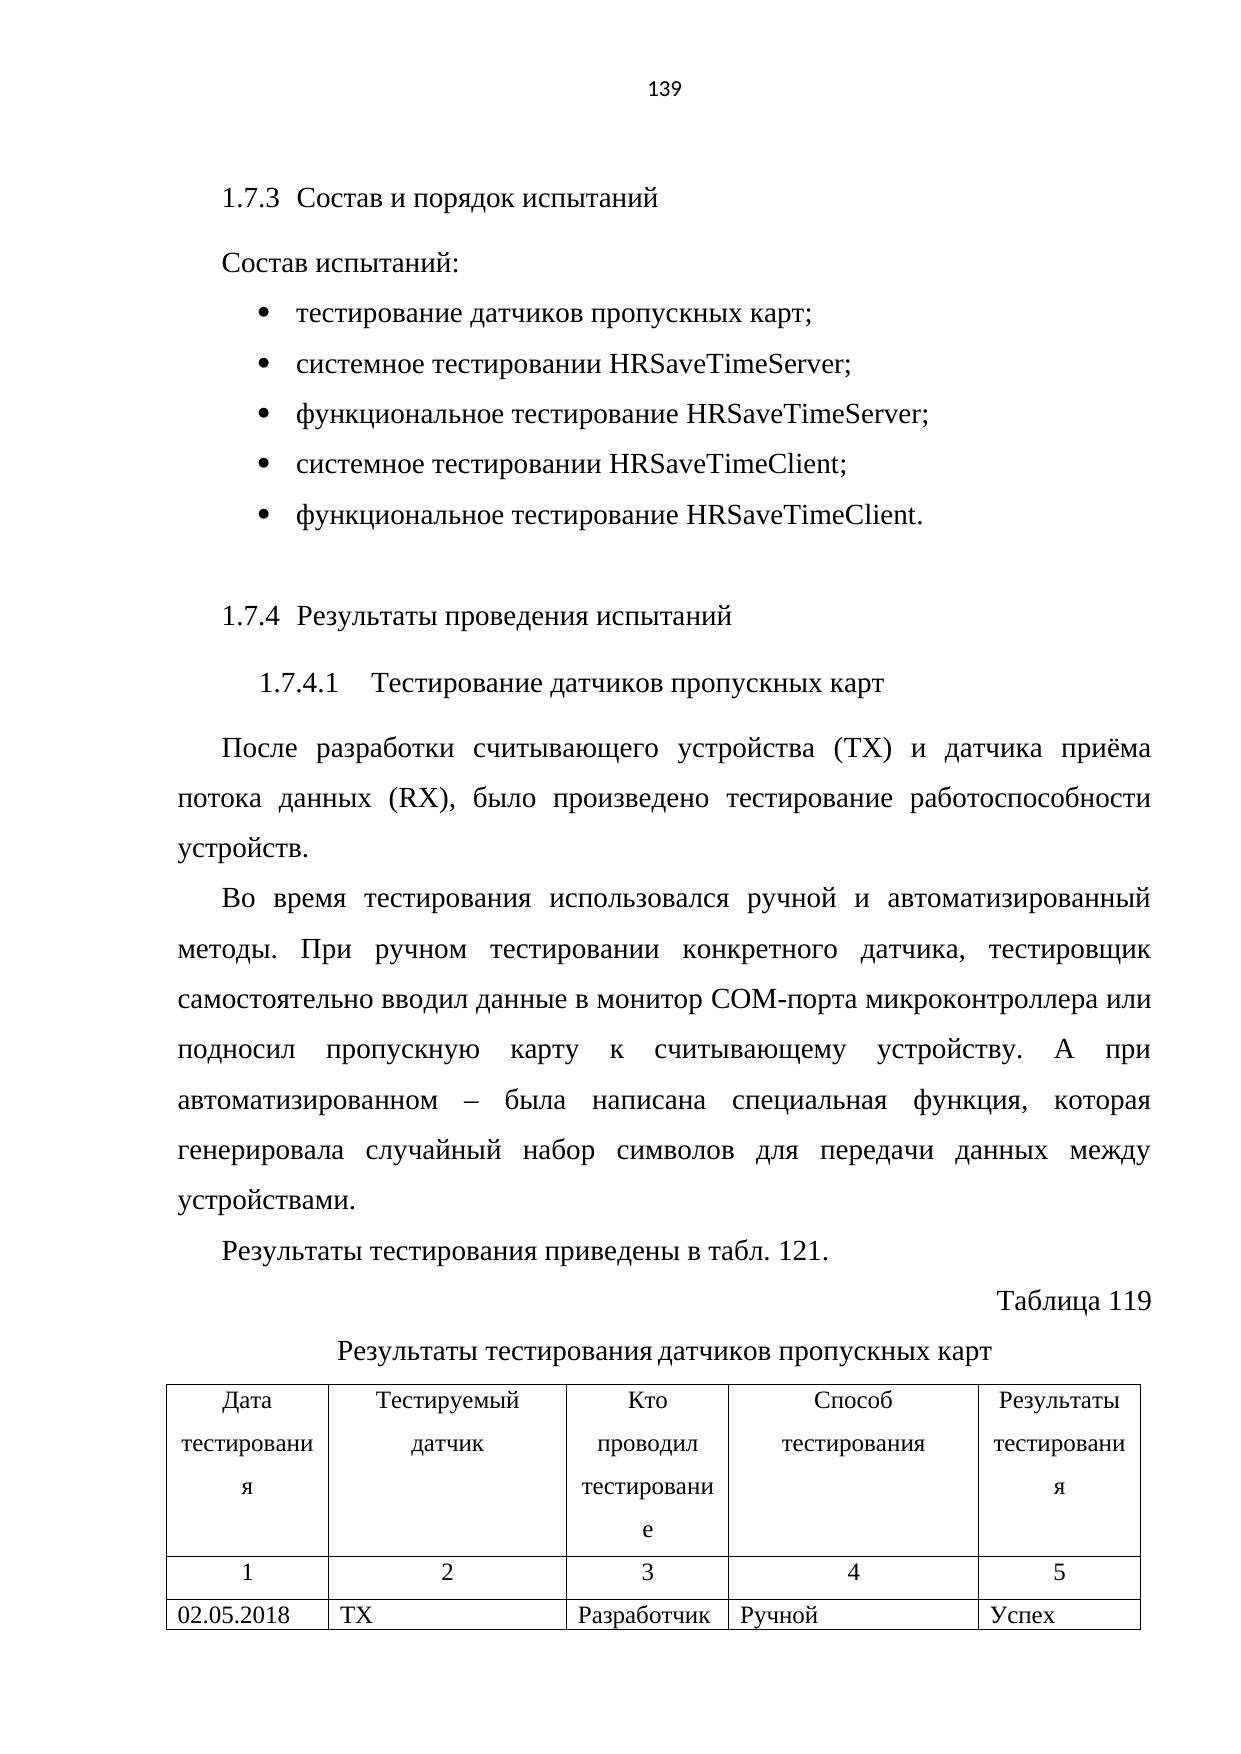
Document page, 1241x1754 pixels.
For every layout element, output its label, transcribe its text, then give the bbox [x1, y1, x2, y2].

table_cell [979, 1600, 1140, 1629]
text Состав испытаний: [177, 245, 1152, 278]
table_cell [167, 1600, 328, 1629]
list функциональное тестирование HRSaveTimeClient. [259, 497, 1152, 531]
text Результаты тестирования датчиков пропускных карт [177, 1333, 1152, 1367]
list системное тестировании HRSaveTimeClient; [259, 447, 1152, 480]
text Во время тестирования использовался ручной и автоматизированный методы. При ручном тестировании конкретного датчика, тестировщик самостоятельно вводил данные в монитор COM-порта микроконтроллера или подносил пропускную карту к считывающему устройству. А при автоматизированном – была написана специальная функция, которая генерировала случайный набор символов для передачи данных между устройствами. [177, 881, 1152, 1216]
text Таблица 119 [177, 1283, 1152, 1317]
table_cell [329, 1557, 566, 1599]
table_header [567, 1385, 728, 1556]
text После разработки считывающего устройства (TX) и датчика приёма потока данных (RX), было произведено тестирование работоспособности устройств. [177, 730, 1152, 864]
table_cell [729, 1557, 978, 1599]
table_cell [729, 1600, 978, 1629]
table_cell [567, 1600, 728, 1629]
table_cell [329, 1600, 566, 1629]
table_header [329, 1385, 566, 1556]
list Результаты проведения испытаний [221, 598, 1152, 631]
list тестирование датчиков пропускных карт; [259, 295, 1152, 329]
list Состав и порядок испытаний [221, 180, 1152, 214]
list Тестирование датчиков пропускных карт [259, 665, 1152, 698]
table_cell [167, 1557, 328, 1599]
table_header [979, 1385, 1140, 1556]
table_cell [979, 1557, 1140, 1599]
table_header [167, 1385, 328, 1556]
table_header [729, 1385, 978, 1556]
list функциональное тестирование HRSaveTimeServer; [259, 396, 1152, 430]
list системное тестировании HRSaveTimeServer; [259, 346, 1152, 379]
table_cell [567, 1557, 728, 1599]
text Результаты тестирования приведены в табл. 121. [177, 1233, 1152, 1266]
